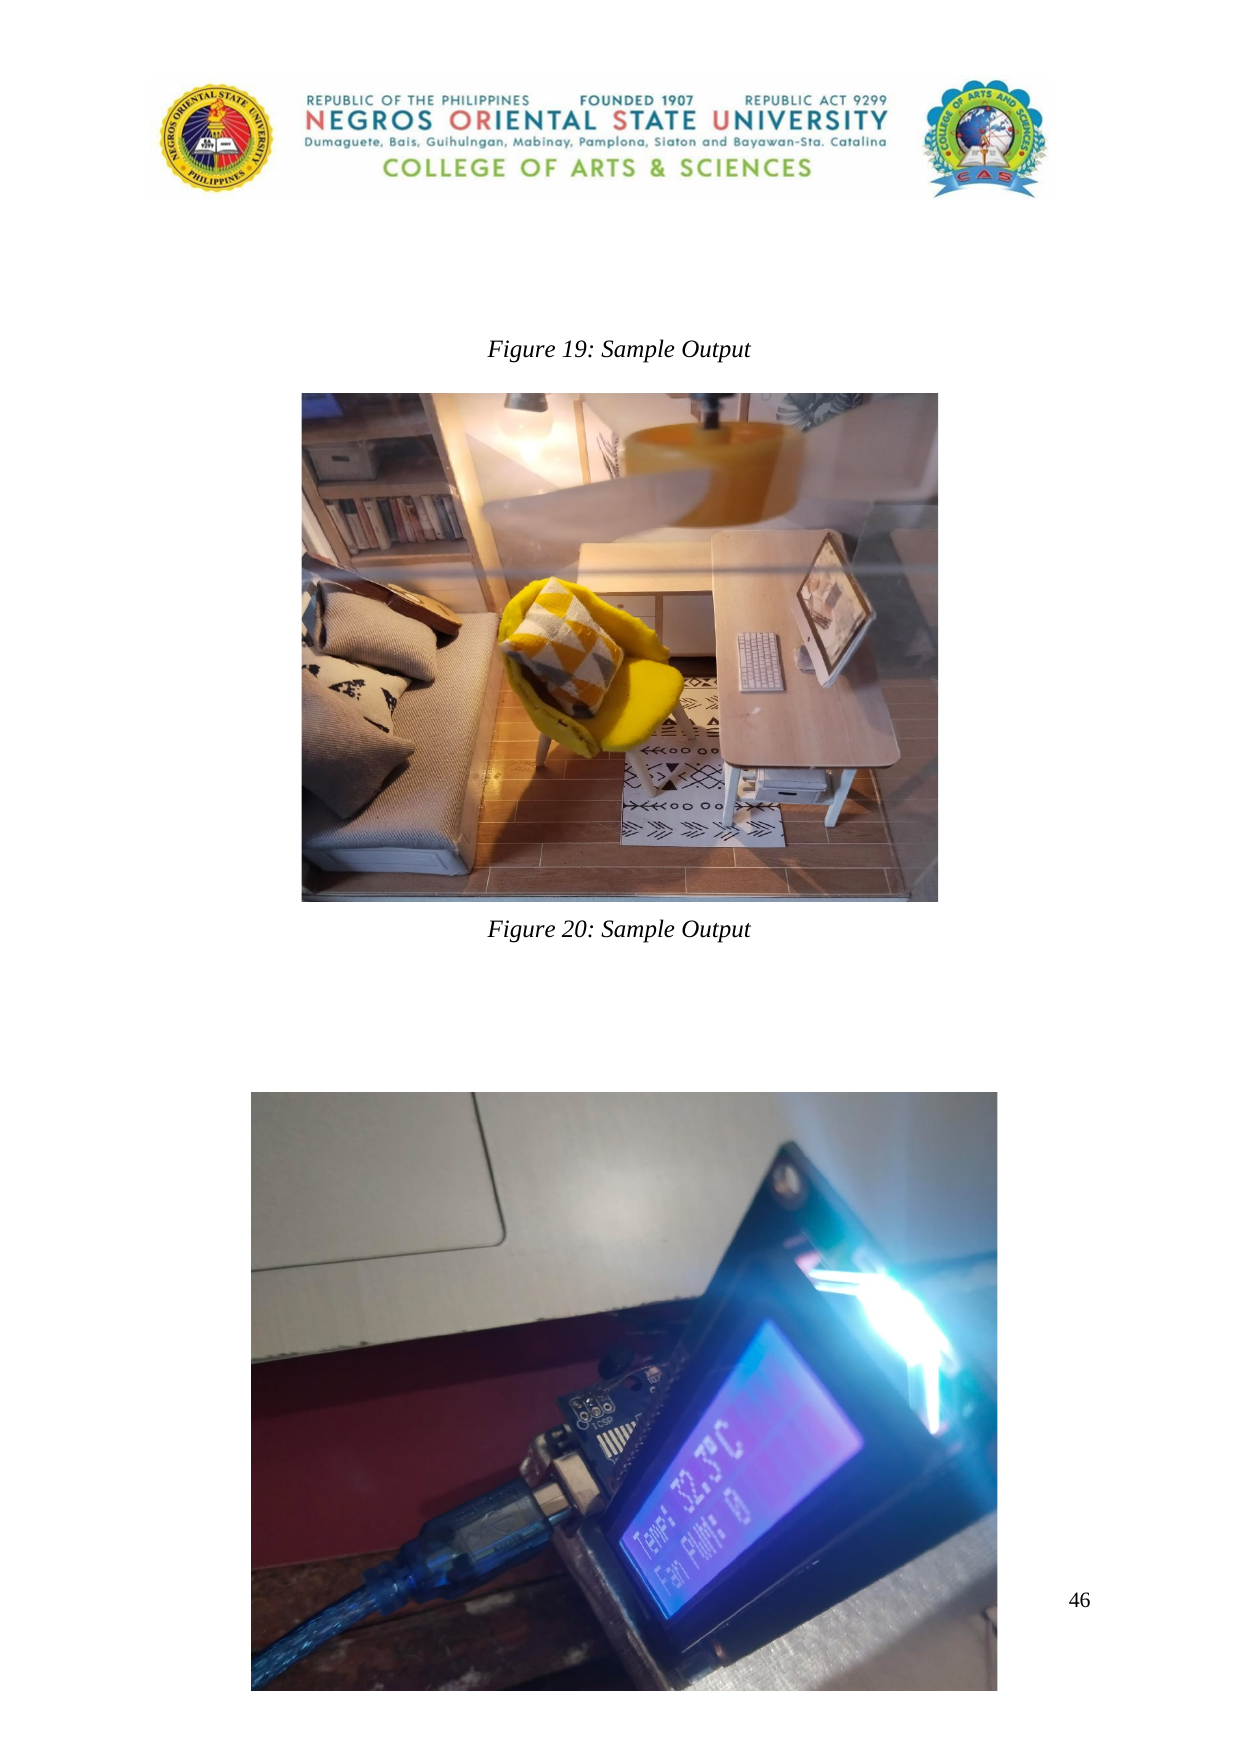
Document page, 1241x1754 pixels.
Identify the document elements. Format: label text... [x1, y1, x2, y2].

text Figure 20: Sample Output [150, 914, 1090, 943]
picture [301, 393, 939, 902]
picture [251, 1092, 998, 1691]
picture [150, 75, 1050, 200]
text Figure 19: Sample Output [150, 334, 1090, 363]
